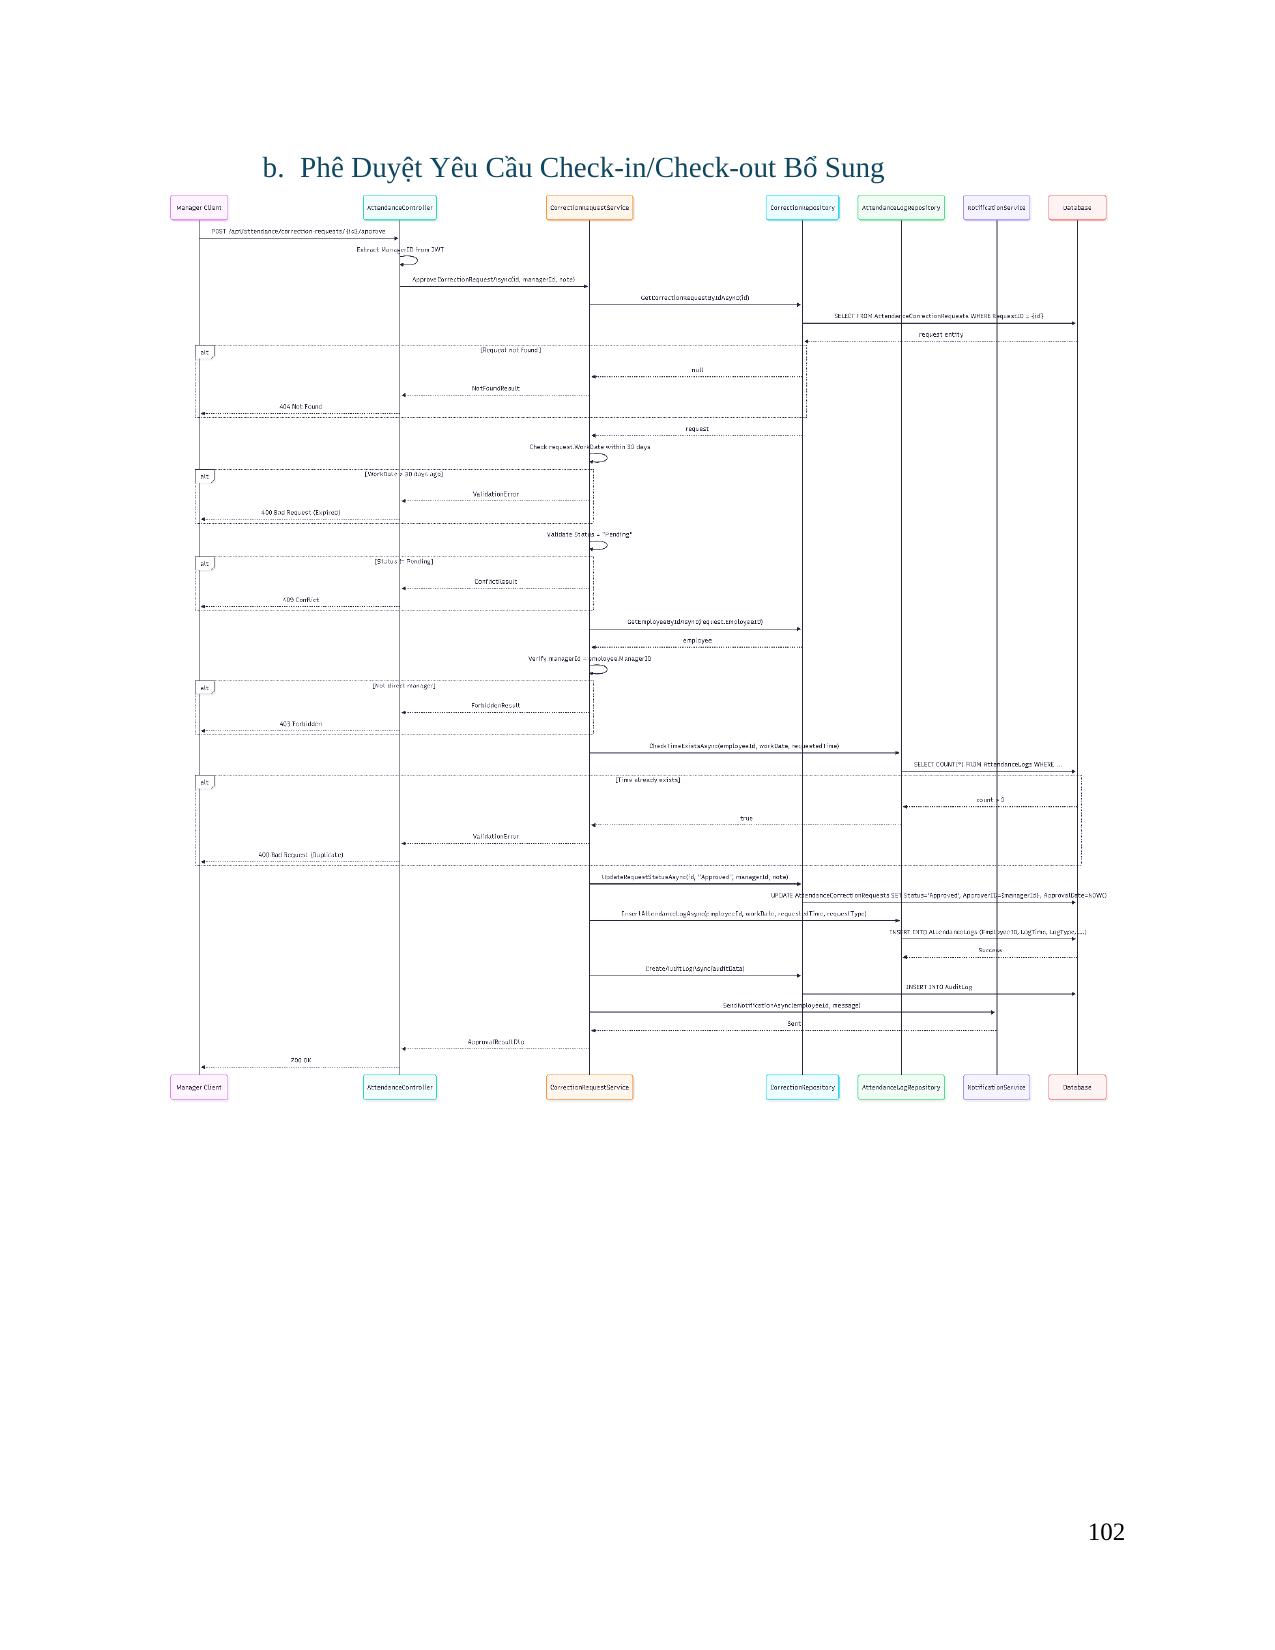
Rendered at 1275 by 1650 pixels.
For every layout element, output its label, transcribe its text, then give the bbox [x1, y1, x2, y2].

subtitle Phê Duyệt Yêu Cầu Check-in/Check-out Bổ Sung [262, 150, 1125, 183]
picture [150, 191, 1125, 1115]
